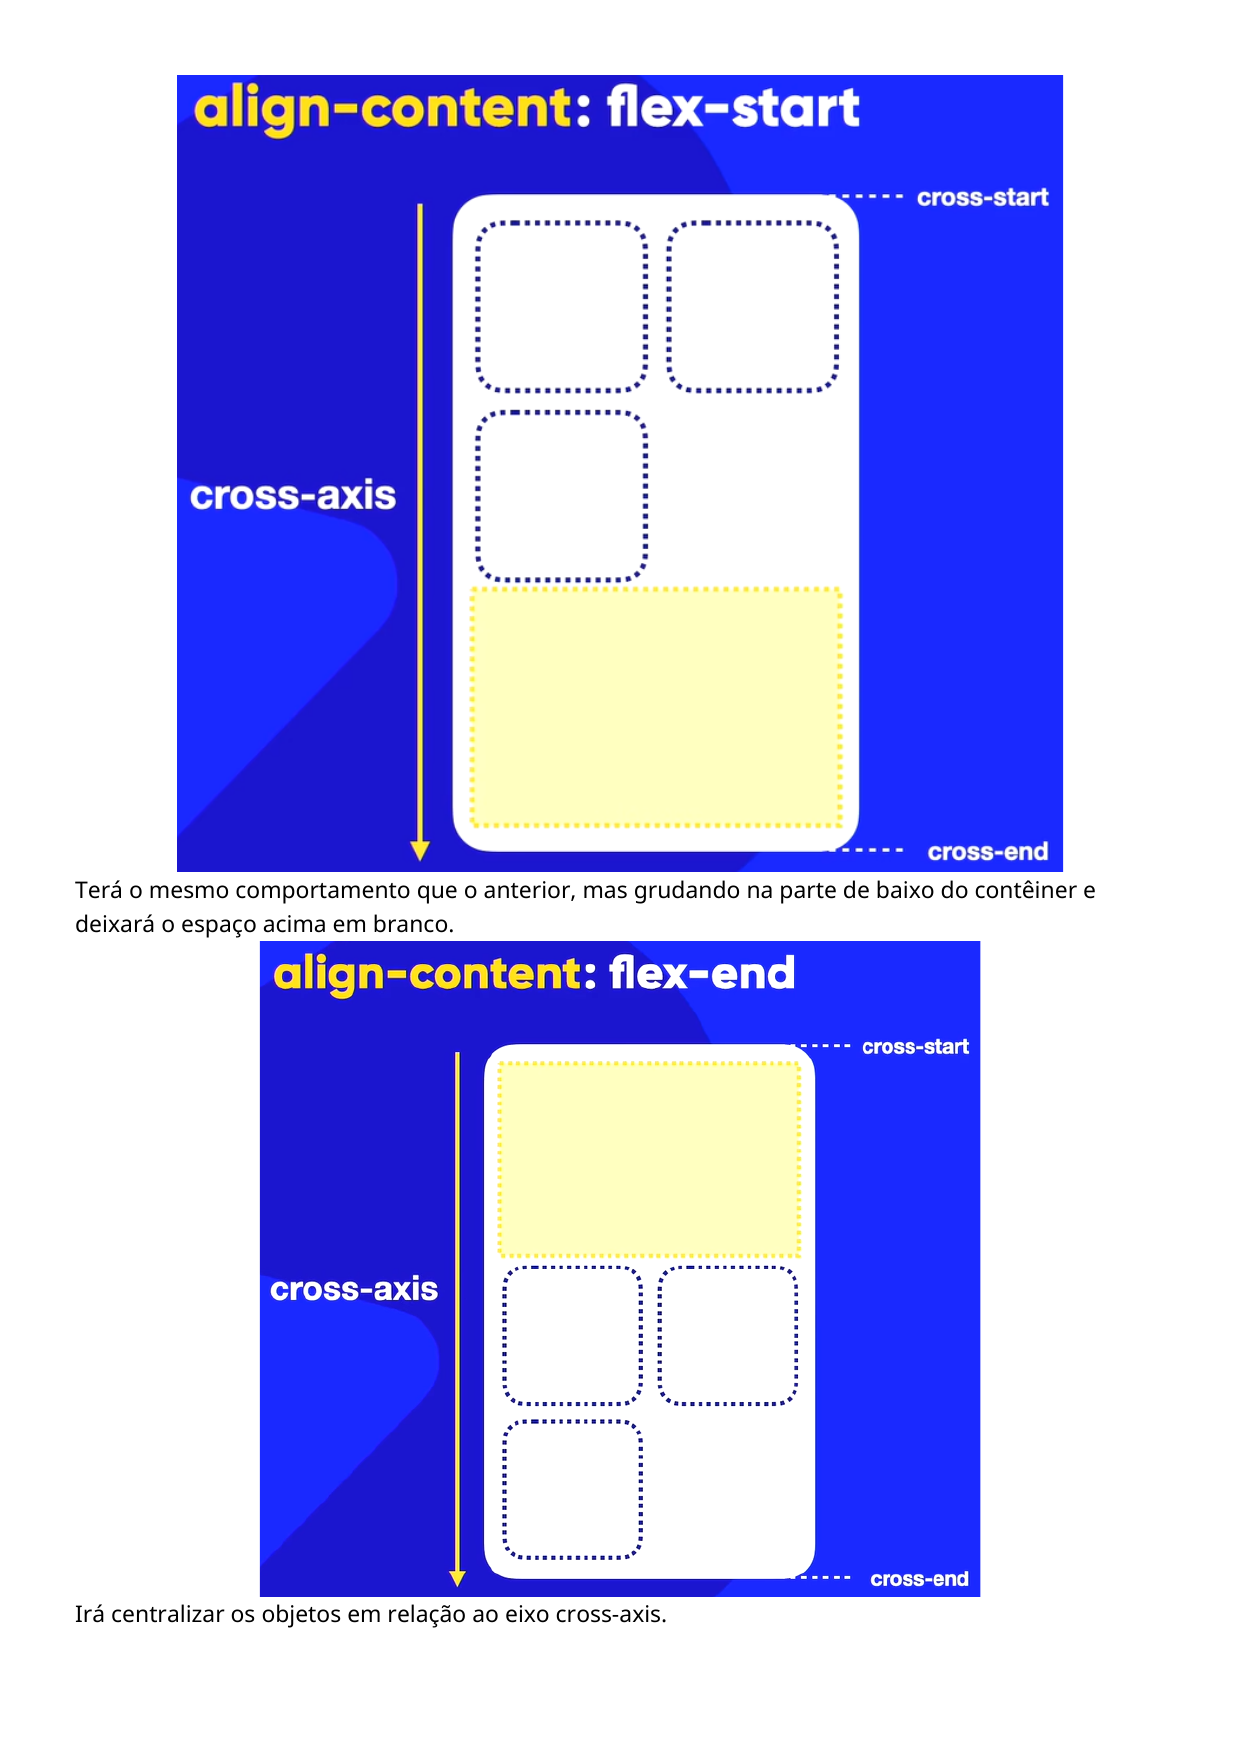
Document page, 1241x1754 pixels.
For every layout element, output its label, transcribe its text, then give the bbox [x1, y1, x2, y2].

picture [259, 941, 981, 1597]
text Irá centralizar os objetos em relação ao eixo cross-axis. [75, 1598, 1165, 1630]
picture [177, 75, 1064, 872]
text Terá o mesmo comportamento que o anterior, mas grudando na parte de baixo do contêiner e deixará o espaço acima em branco. [75, 874, 1165, 939]
